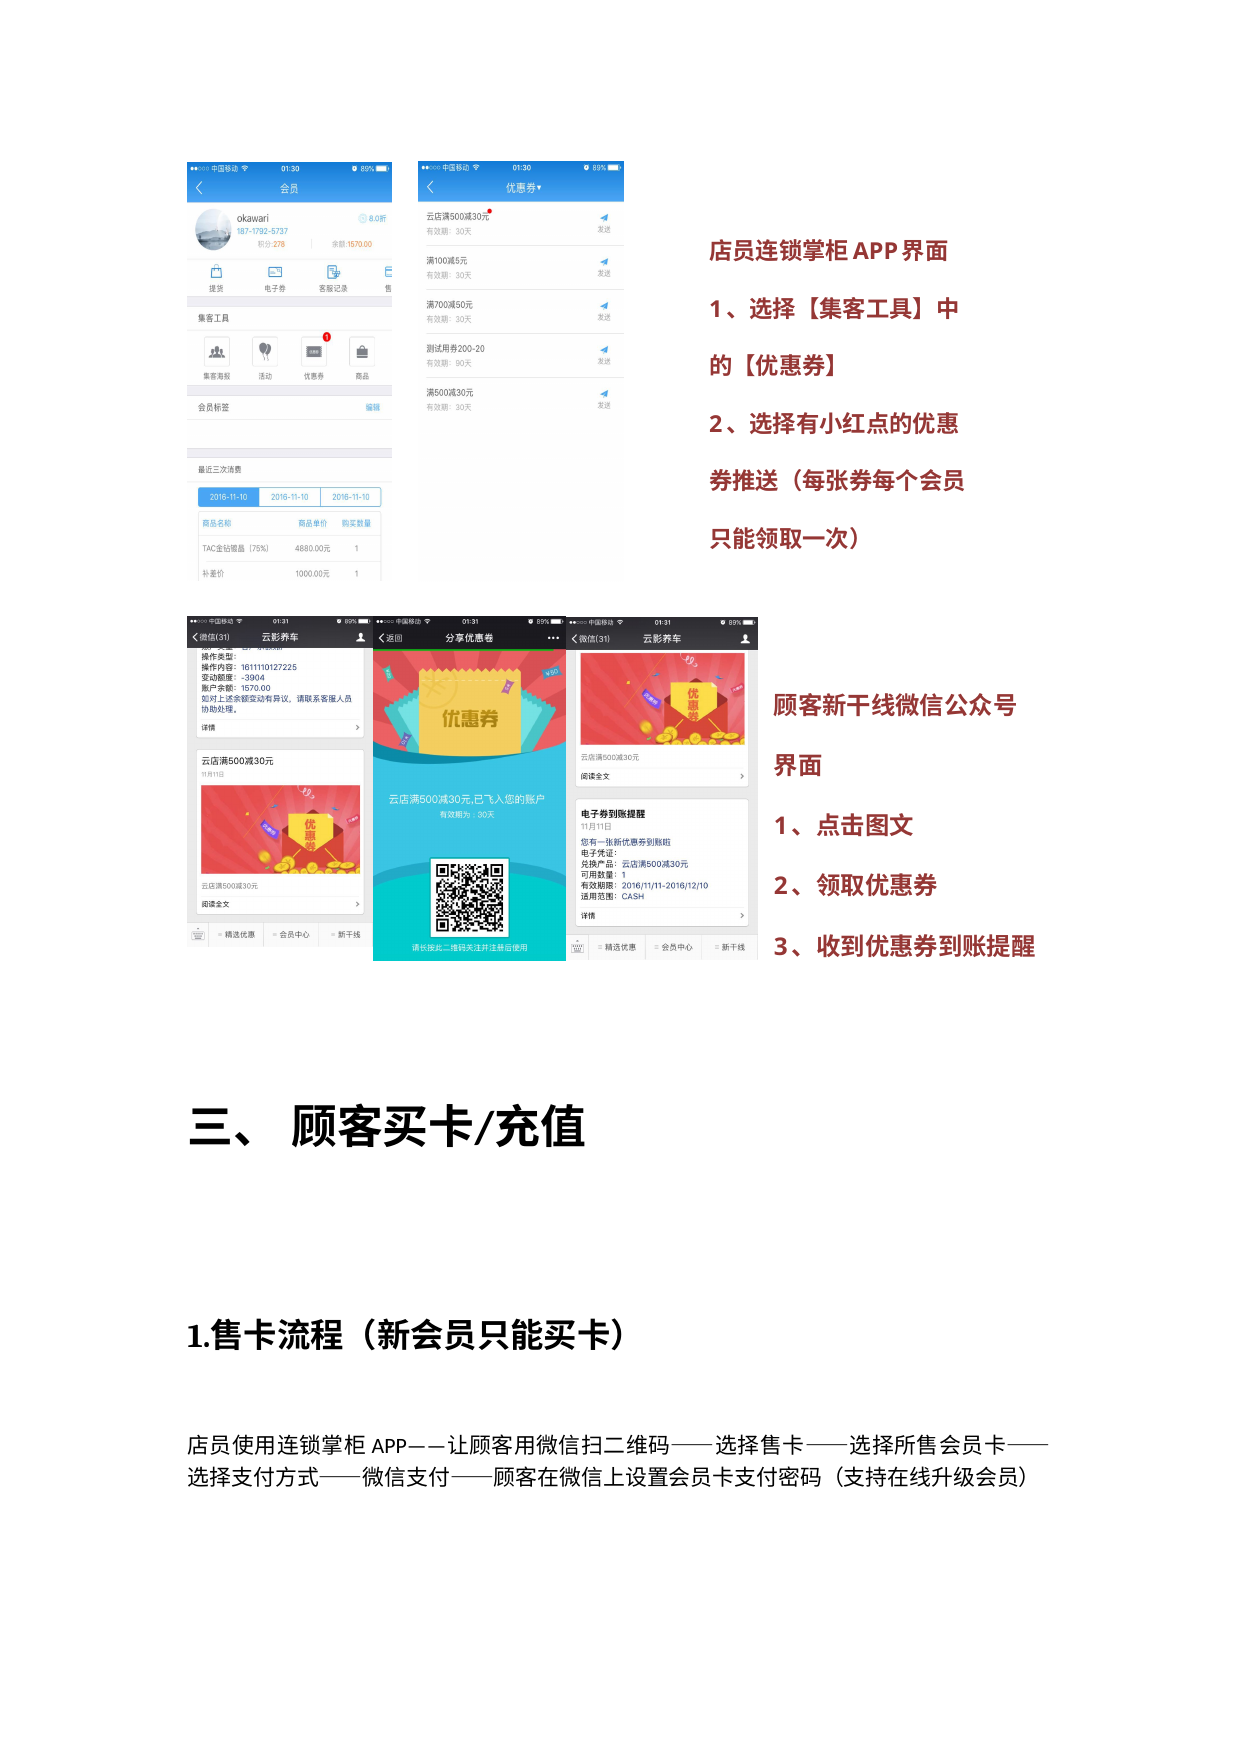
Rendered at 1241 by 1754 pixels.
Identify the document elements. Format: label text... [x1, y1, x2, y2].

subtitle 1.售卡流程（新会员只能买卡） [187, 1300, 1053, 1365]
text 店员使用连锁掌柜APP——让顾客用微信扫二维码——选择售卡——选择所售会员卡——选择支付方式——微信支付——顾客在微信上设置会员卡支付密码（支持在线升级会员） [187, 1427, 1053, 1492]
subtitle 顾客买卡/充值 [187, 1075, 1053, 1172]
picture [187, 616, 758, 961]
picture [187, 162, 392, 581]
picture [418, 161, 624, 582]
